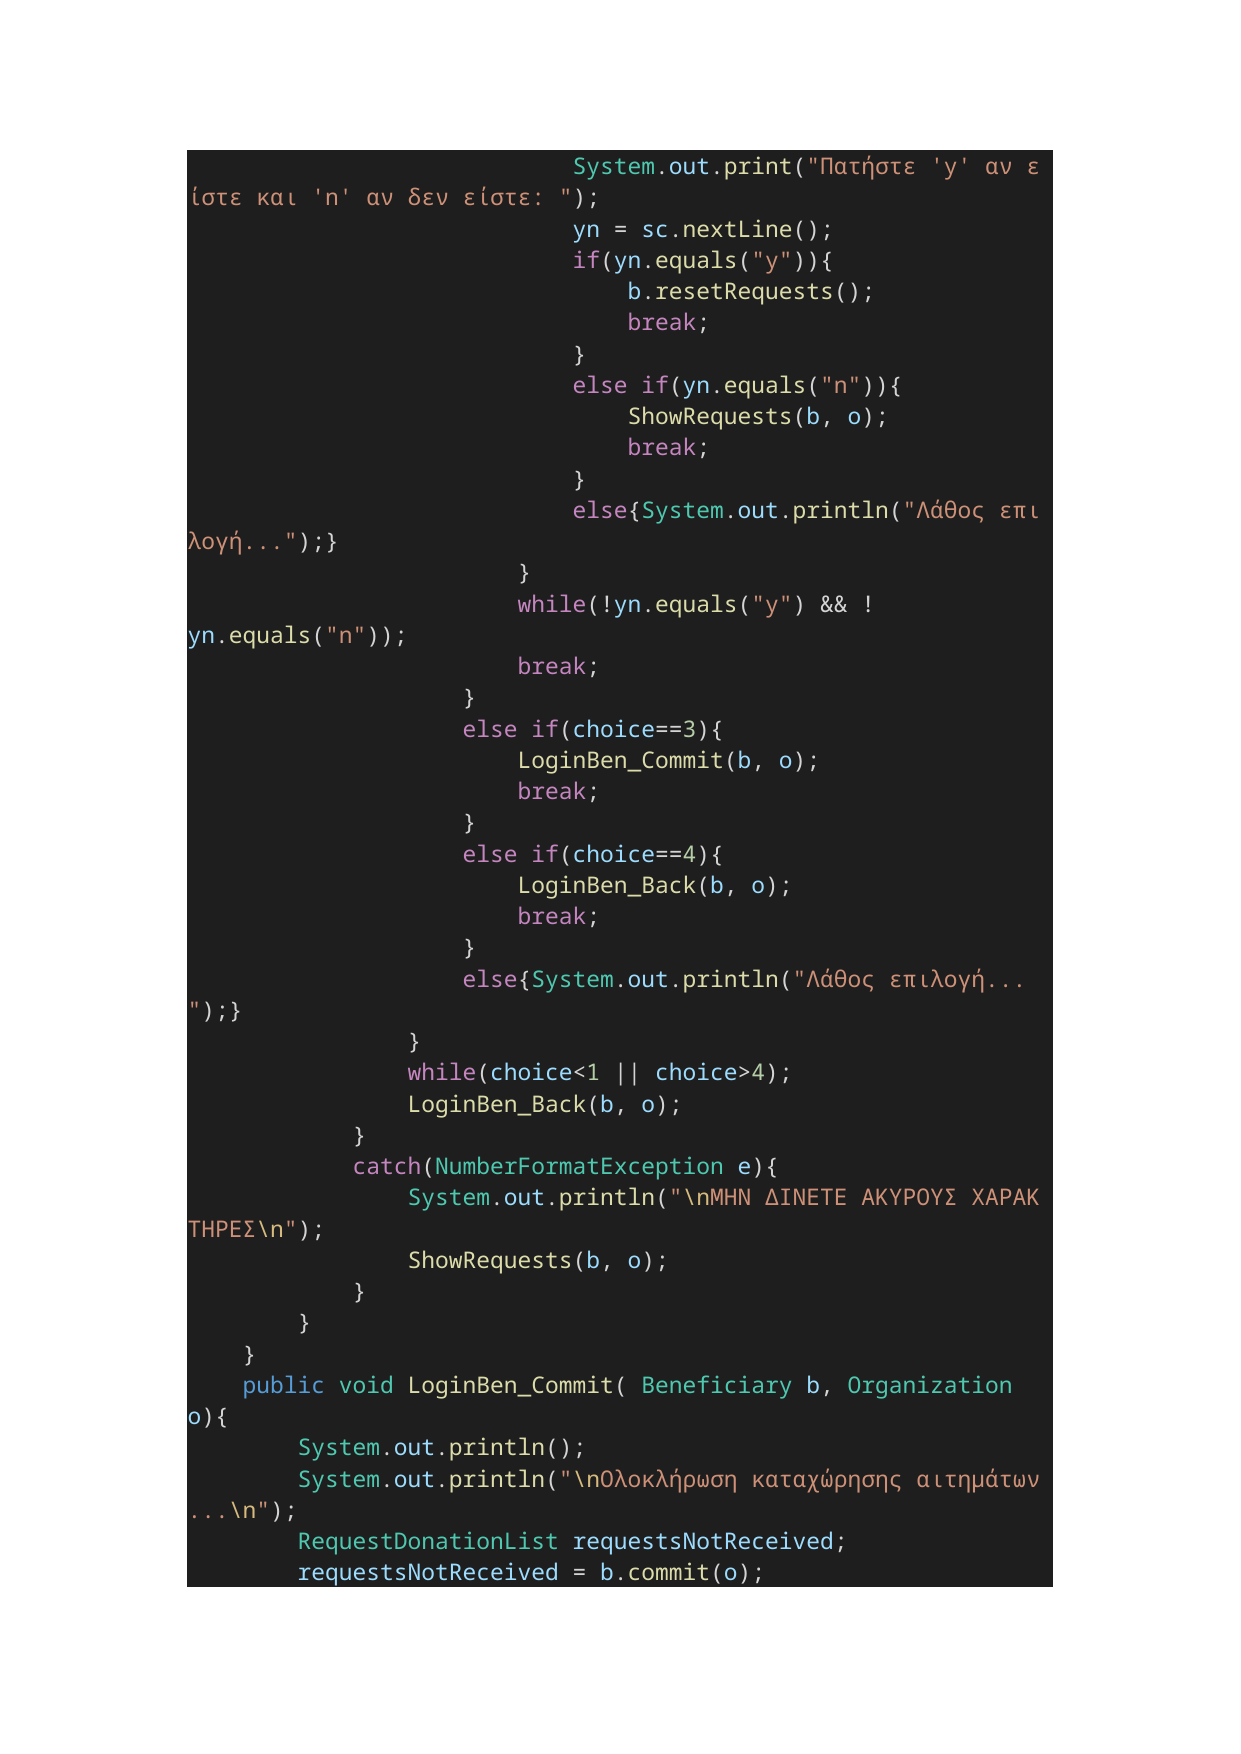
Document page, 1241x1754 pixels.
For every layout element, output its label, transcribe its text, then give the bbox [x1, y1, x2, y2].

text } [187, 681, 1053, 712]
text break; [187, 900, 1053, 931]
text LoginBen_Back(b, o); [187, 1087, 1053, 1119]
text while(choice<1 || choice>4); [187, 1056, 1053, 1087]
text System.out.println("\nΟλοκλήρωση καταχώρησης αιτημάτων...\n"); [187, 1462, 1053, 1525]
text public void LoginBen_Commit( Beneficiary b, Organization o){ [187, 1369, 1053, 1431]
text if(yn.equals("y")){ [187, 244, 1053, 275]
text catch(NumberFormatException e){ [187, 1150, 1053, 1181]
text else{System.out.println("Λάθος επιλογή...");} [187, 962, 1053, 1025]
text } [187, 1306, 1053, 1337]
text LoginBen_Commit(b, o); [187, 744, 1053, 775]
text else if(choice==3){ [187, 712, 1053, 744]
text break; [187, 306, 1053, 337]
text else if(choice==4){ [187, 837, 1053, 869]
text } [187, 1337, 1053, 1369]
text } [187, 1119, 1053, 1150]
text System.out.print("Πατήστε 'y' αν είστε και 'n' αν δεν είστε: "); [187, 150, 1053, 212]
text ShowRequests(b, o); [187, 400, 1053, 431]
text System.out.println(); [187, 1431, 1053, 1462]
text RequestDonationList requestsNotReceived; [187, 1525, 1053, 1556]
text b.resetRequests(); [187, 275, 1053, 306]
text } [187, 1275, 1053, 1306]
text } [187, 1025, 1053, 1056]
text break; [187, 431, 1053, 462]
text break; [187, 775, 1053, 806]
text yn = sc.nextLine(); [187, 212, 1053, 244]
text System.out.println("\nΜΗΝ ΔΙΝΕΤΕ ΑΚΥΡΟΥΣ ΧΑΡΑΚΤΗΡΕΣ\n"); [187, 1181, 1053, 1244]
text requestsNotReceived = b.commit(o); [187, 1556, 1053, 1587]
text } [187, 556, 1053, 587]
text else if(yn.equals("n")){ [187, 369, 1053, 400]
text while(!yn.equals("y") && !yn.equals("n")); [187, 587, 1053, 650]
text } [187, 337, 1053, 369]
text else{System.out.println("Λάθος επιλογή...");} [187, 494, 1053, 556]
text } [187, 806, 1053, 837]
text LoginBen_Back(b, o); [187, 869, 1053, 900]
text } [187, 931, 1053, 962]
text } [187, 462, 1053, 494]
text ShowRequests(b, o); [187, 1244, 1053, 1275]
text break; [187, 650, 1053, 681]
